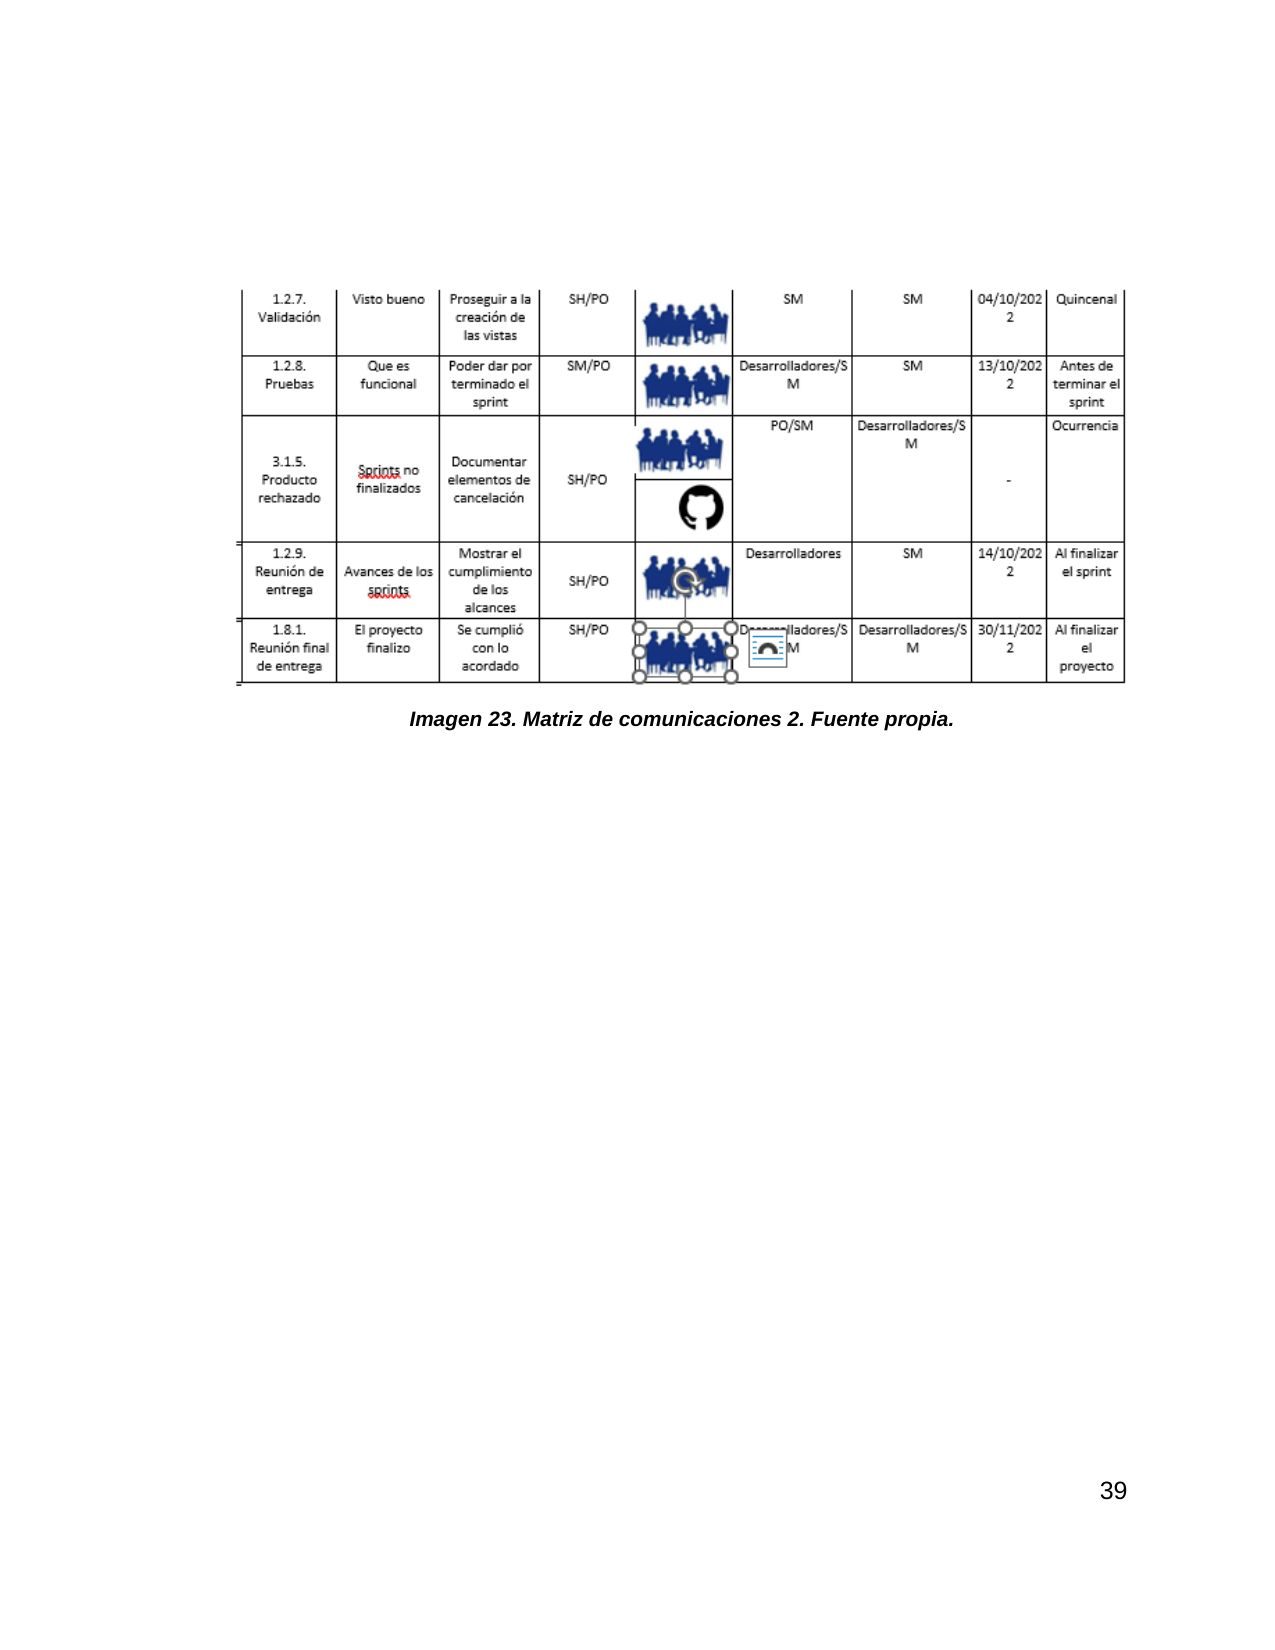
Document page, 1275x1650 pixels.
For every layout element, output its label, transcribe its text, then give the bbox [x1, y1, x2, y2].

picture [236, 279, 1128, 693]
